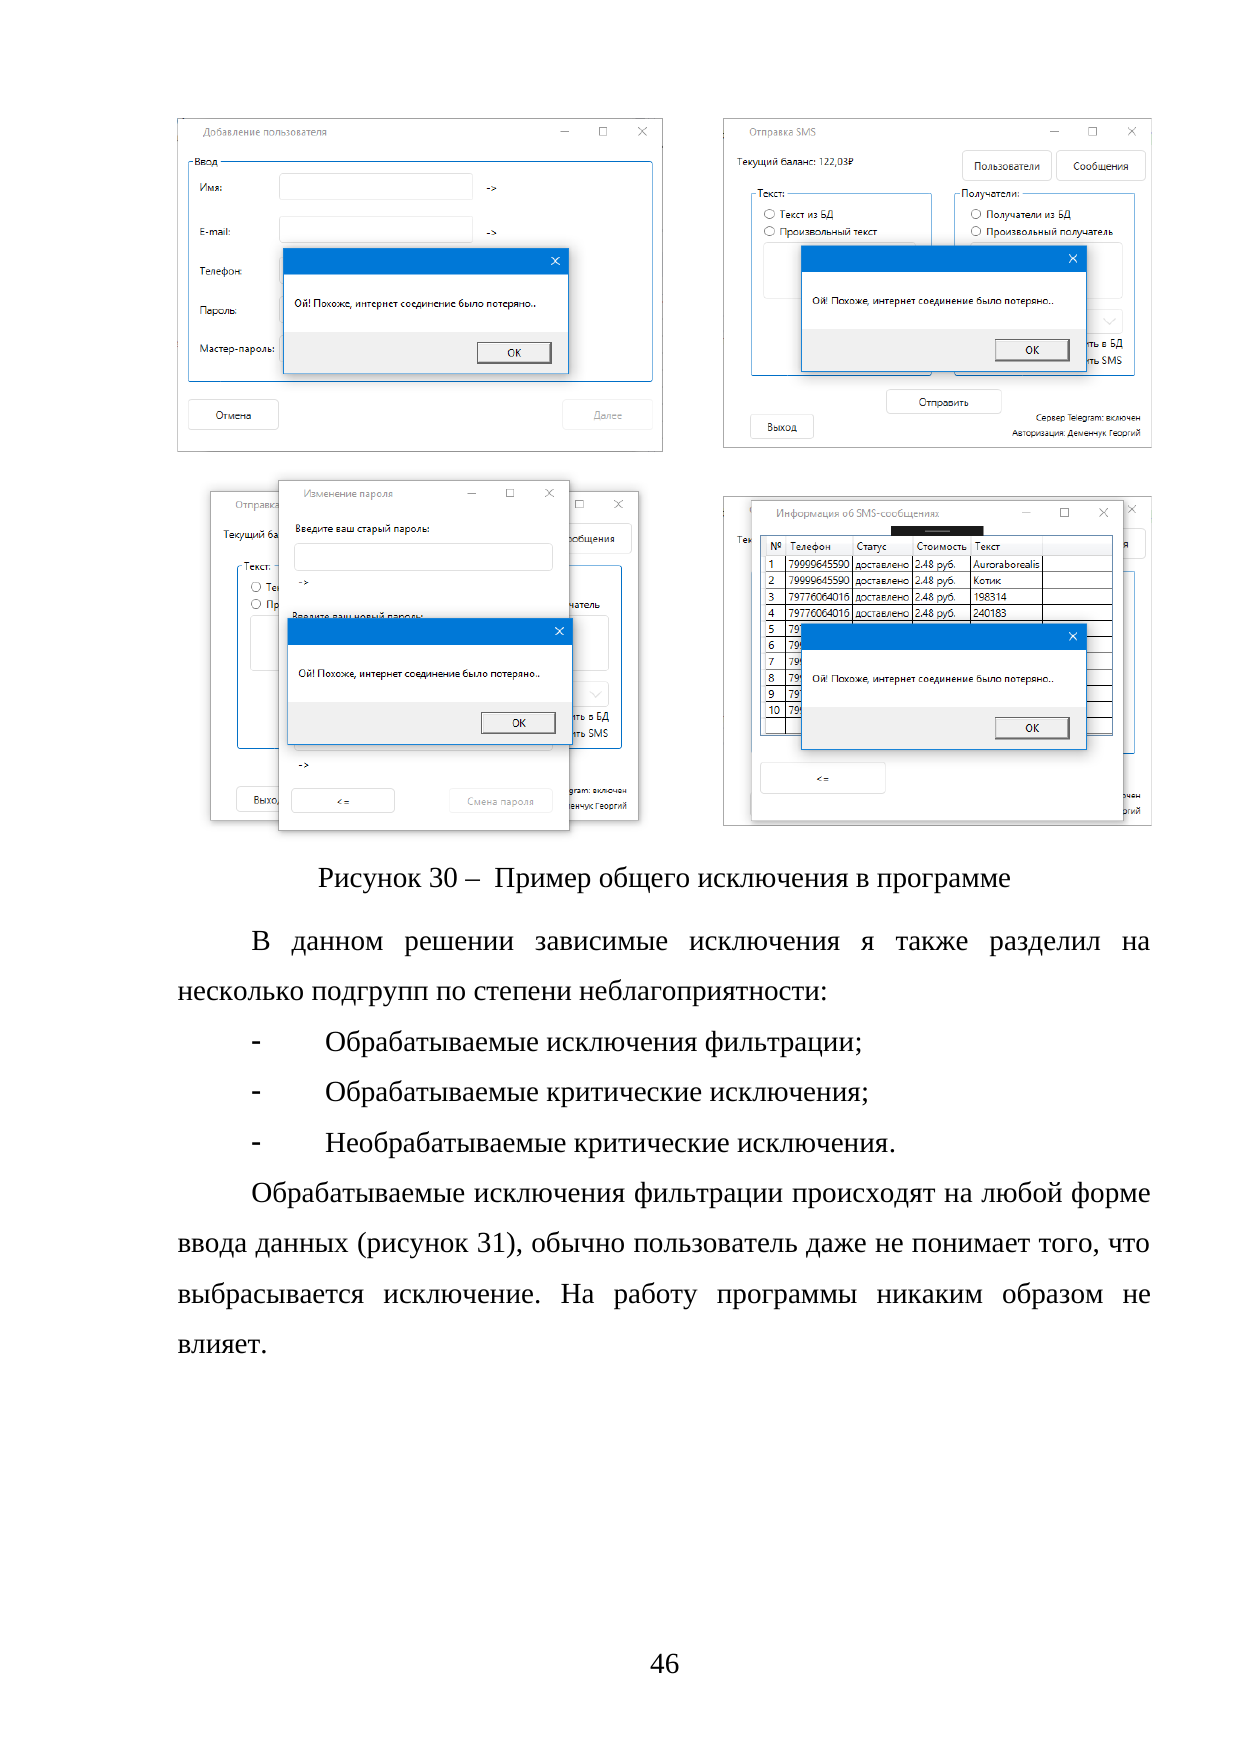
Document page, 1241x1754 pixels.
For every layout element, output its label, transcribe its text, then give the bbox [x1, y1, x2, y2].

text Рисунок 30 – Пример общего исключения в программе [177, 860, 1152, 894]
text Обрабатываемые исключения фильтрации происходят на любой форме ввода данных (рисунок 31), обычно пользователь даже не понимает того, что выбрасывается исключение. На работу программы никаким образом не влияет. [177, 1175, 1152, 1359]
list Обрабатываемые исключения фильтрации; [177, 1024, 1152, 1057]
text В данном решении зависимые исключения я также разделил на несколько подгрупп по степени неблагоприятности: [177, 923, 1152, 1007]
picture [177, 118, 1152, 844]
list Необрабатываемые критические исключения. [177, 1125, 1152, 1158]
list Обрабатываемые критические исключения; [177, 1074, 1152, 1108]
